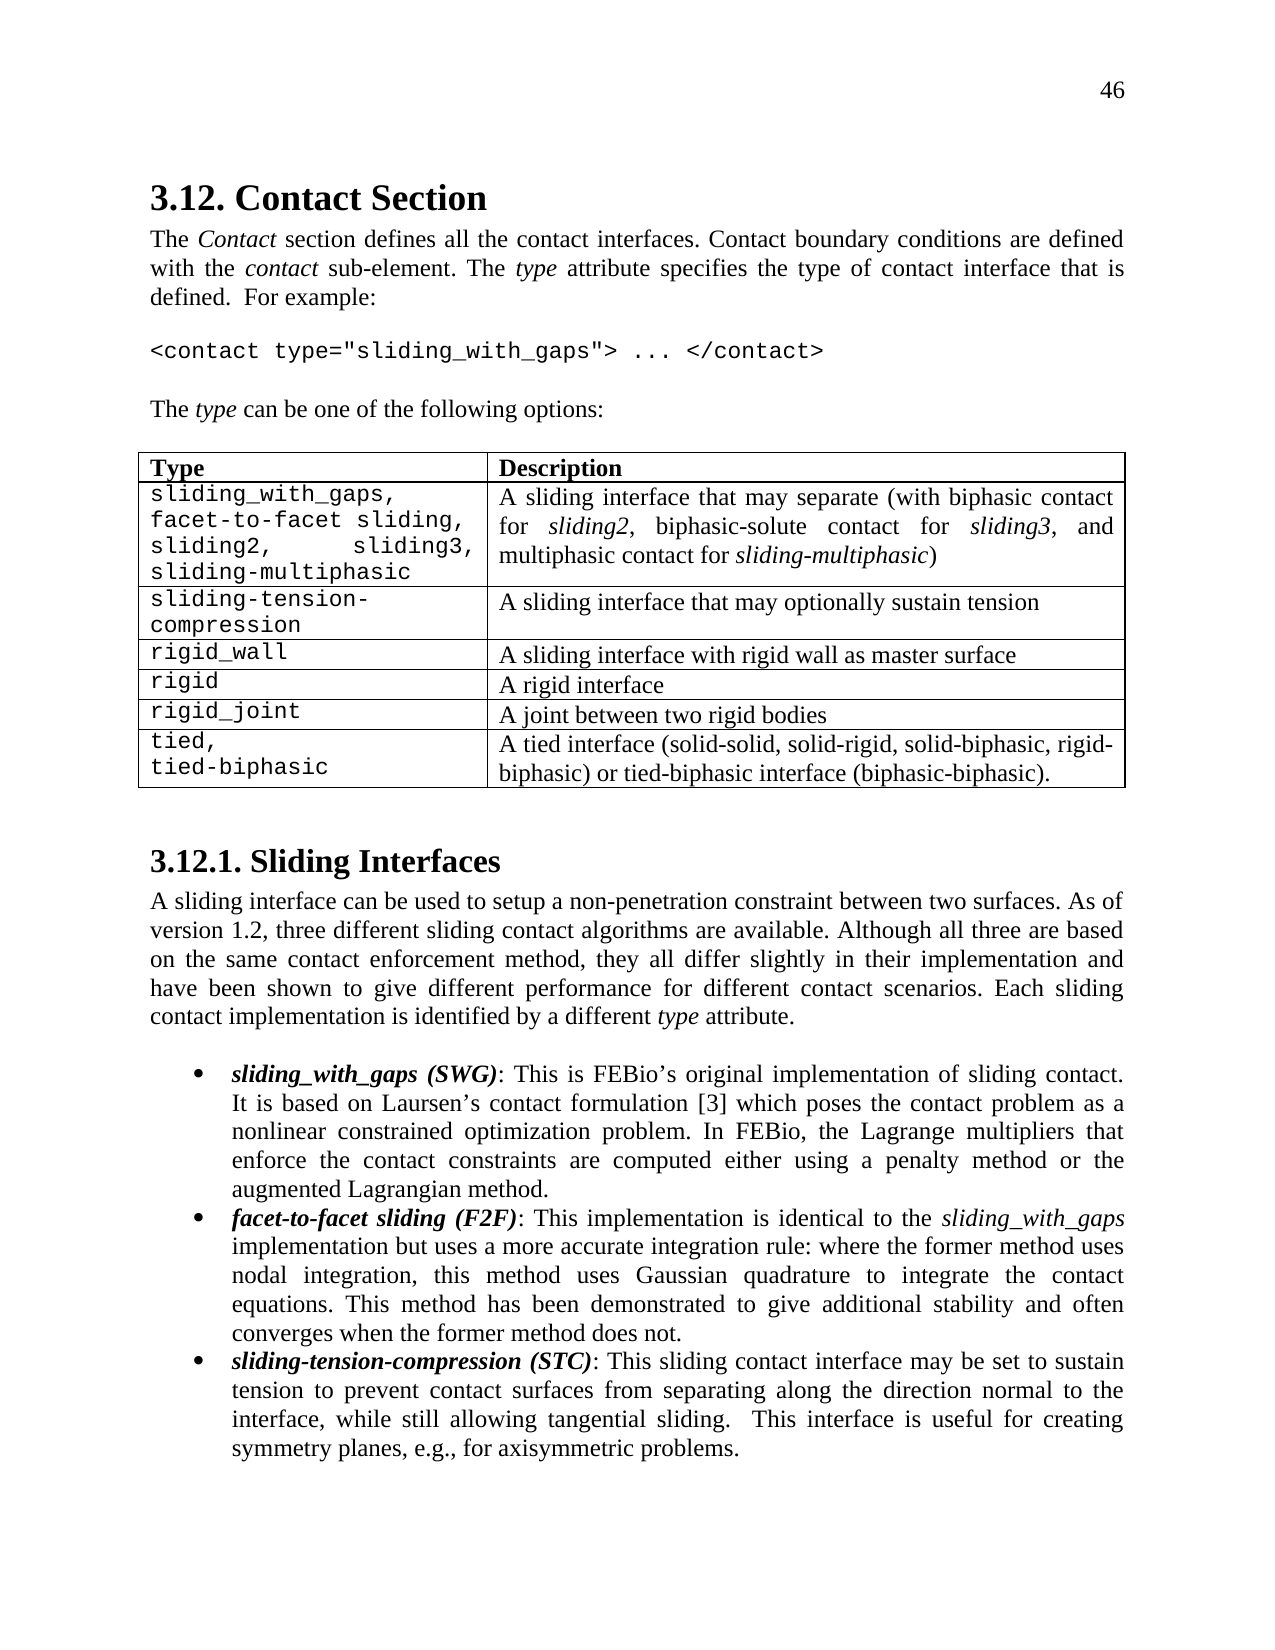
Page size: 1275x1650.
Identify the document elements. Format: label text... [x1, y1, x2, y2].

list sliding-tension-compression (STC): This sliding contact interface may be set to sustain tension to prevent contact surfaces from separating along the direction normal to the interface, while still allowing tangential sliding. This interface is useful for creating symmetry planes, e.g., for axisymmetric problems. [194, 1346, 1125, 1461]
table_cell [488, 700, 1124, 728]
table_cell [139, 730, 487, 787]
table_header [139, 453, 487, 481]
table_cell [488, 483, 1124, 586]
subtitle Sliding Interfaces [150, 842, 1125, 880]
text <contact type="sliding_with_gaps"> ... </contact> [150, 339, 1125, 365]
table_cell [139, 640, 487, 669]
text The type can be one of the following options: [150, 394, 1125, 423]
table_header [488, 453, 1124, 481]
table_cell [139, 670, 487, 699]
list facet-to-facet sliding (F2F): This implementation is identical to the sliding_with_gaps implementation but uses a more accurate integration rule: where the former method uses nodal integration, this method uses Gaussian quadrature to integrate the contact equations. This method has been demonstrated to give additional stability and often converges when the former method does not. [194, 1203, 1125, 1346]
subtitle Contact Section [150, 175, 1125, 218]
text The Contact section defines all the contact interfaces. Contact boundary conditions are defined with the contact sub-element. The type attribute specifies the type of contact interface that is defined. For example: [150, 224, 1125, 311]
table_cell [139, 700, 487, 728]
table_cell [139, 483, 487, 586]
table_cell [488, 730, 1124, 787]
list sliding_with_gaps (SWG): This is FEBio’s original implementation of sliding contact. It is based on Laursen’s contact formulation [3] which poses the contact problem as a nonlinear constrained optimization problem. In FEBio, the Lagrange multipliers that enforce the contact constraints are computed either using a penalty method or the augmented Lagrangian method. [194, 1059, 1125, 1203]
text A sliding interface can be used to setup a non-penetration constraint between two surfaces. As of version 1.2, three different sliding contact algorithms are available. Although all three are based on the same contact enforcement method, they all differ slightly in their implementation and have been shown to give different performance for different contact scenarios. Each sliding contact implementation is identified by a different type attribute. [150, 886, 1125, 1030]
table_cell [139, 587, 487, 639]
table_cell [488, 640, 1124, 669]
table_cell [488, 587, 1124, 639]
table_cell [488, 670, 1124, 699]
